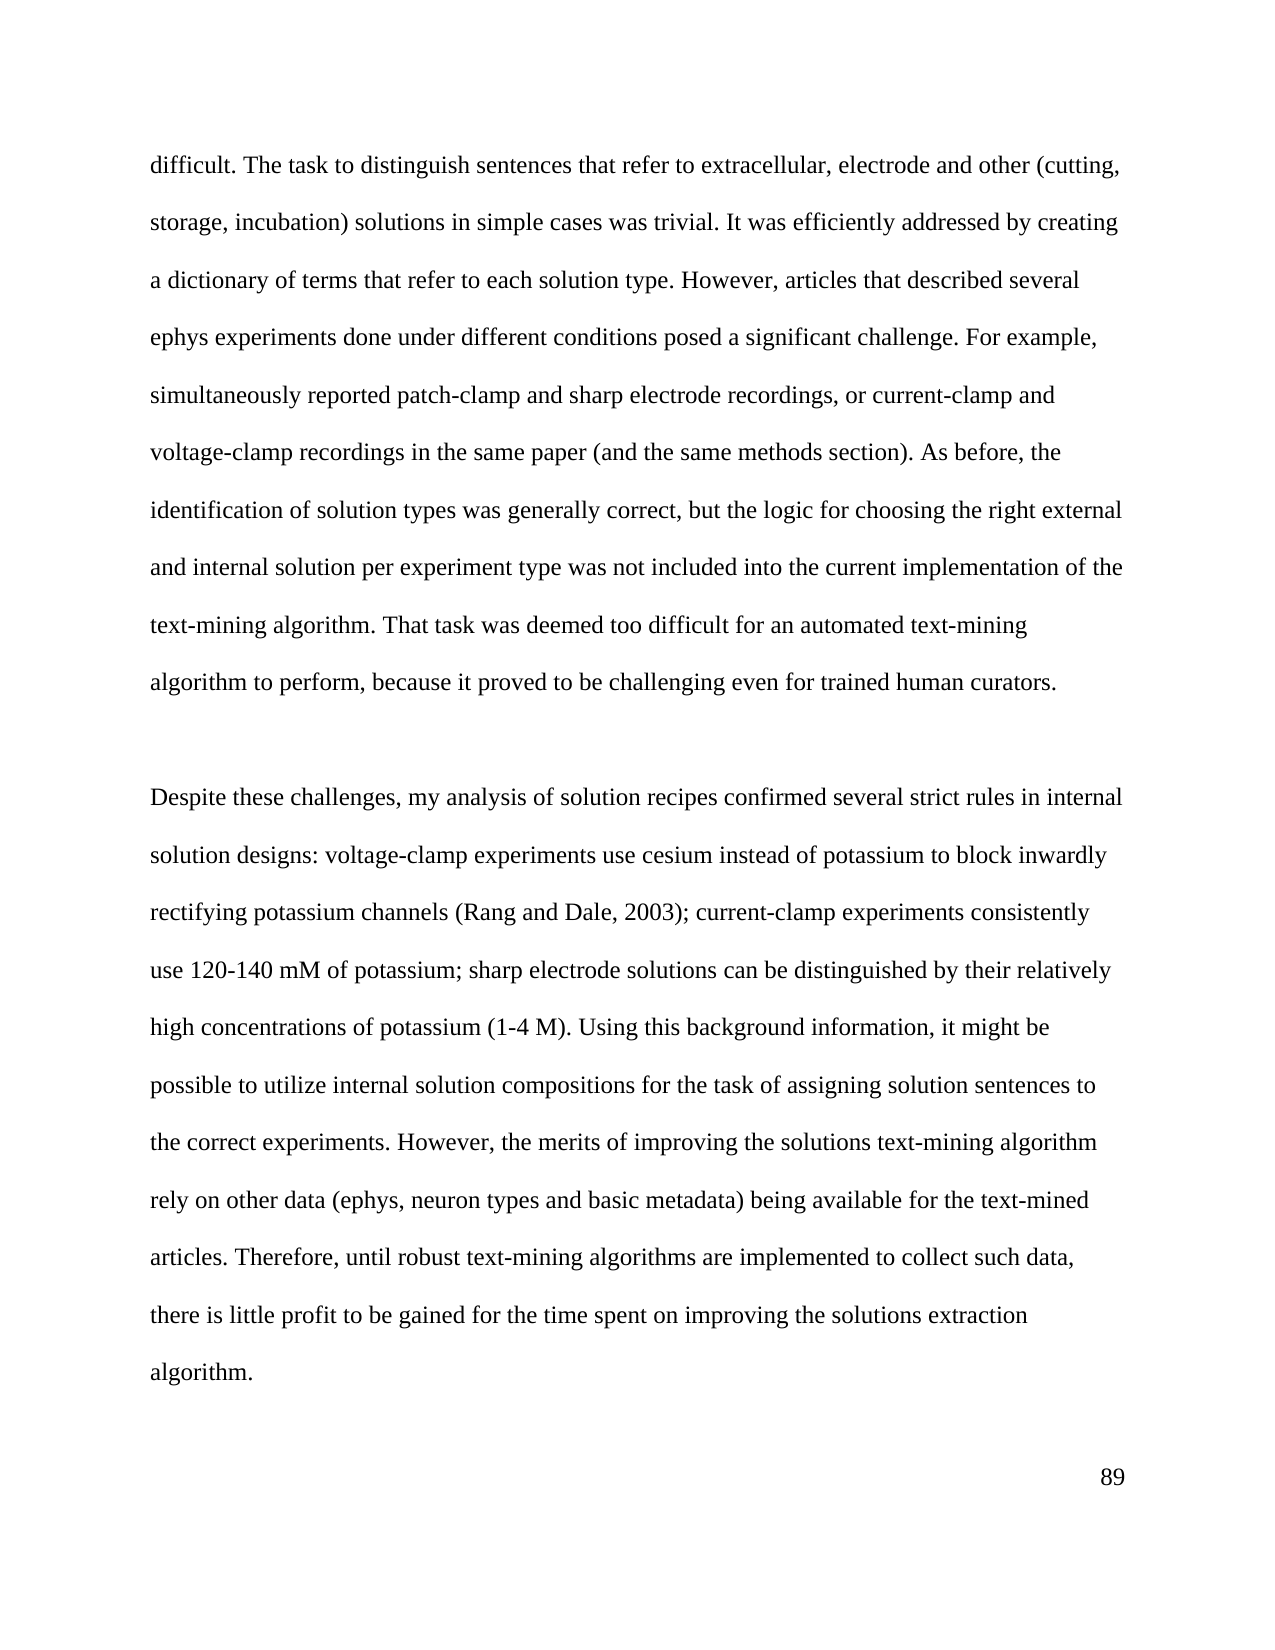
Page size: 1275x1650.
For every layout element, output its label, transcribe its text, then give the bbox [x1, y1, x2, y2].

text Despite these challenges, my analysis of solution recipes confirmed several strict rules in internal solution designs: voltage-clamp experiments use cesium instead of potassium to block inwardly rectifying potassium channels (Rang and Dale, 2003); current-clamp experiments consistently use 120-140 mM of potassium; sharp electrode solutions can be distinguished by their relatively high concentrations of potassium (1-4 M). Using this background information, it might be possible to utilize internal solution compositions for the task of assigning solution sentences to the correct experiments. However, the merits of improving the solutions text-mining algorithm rely on other data (ephys, neuron types and basic metadata) being available for the text-mined articles. Therefore, until robust text-mining algorithms are implemented to collect such data, there is little profit to be gained for the time spent on improving the solutions extraction algorithm. [150, 782, 1125, 1386]
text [150, 150, 1125, 696]
